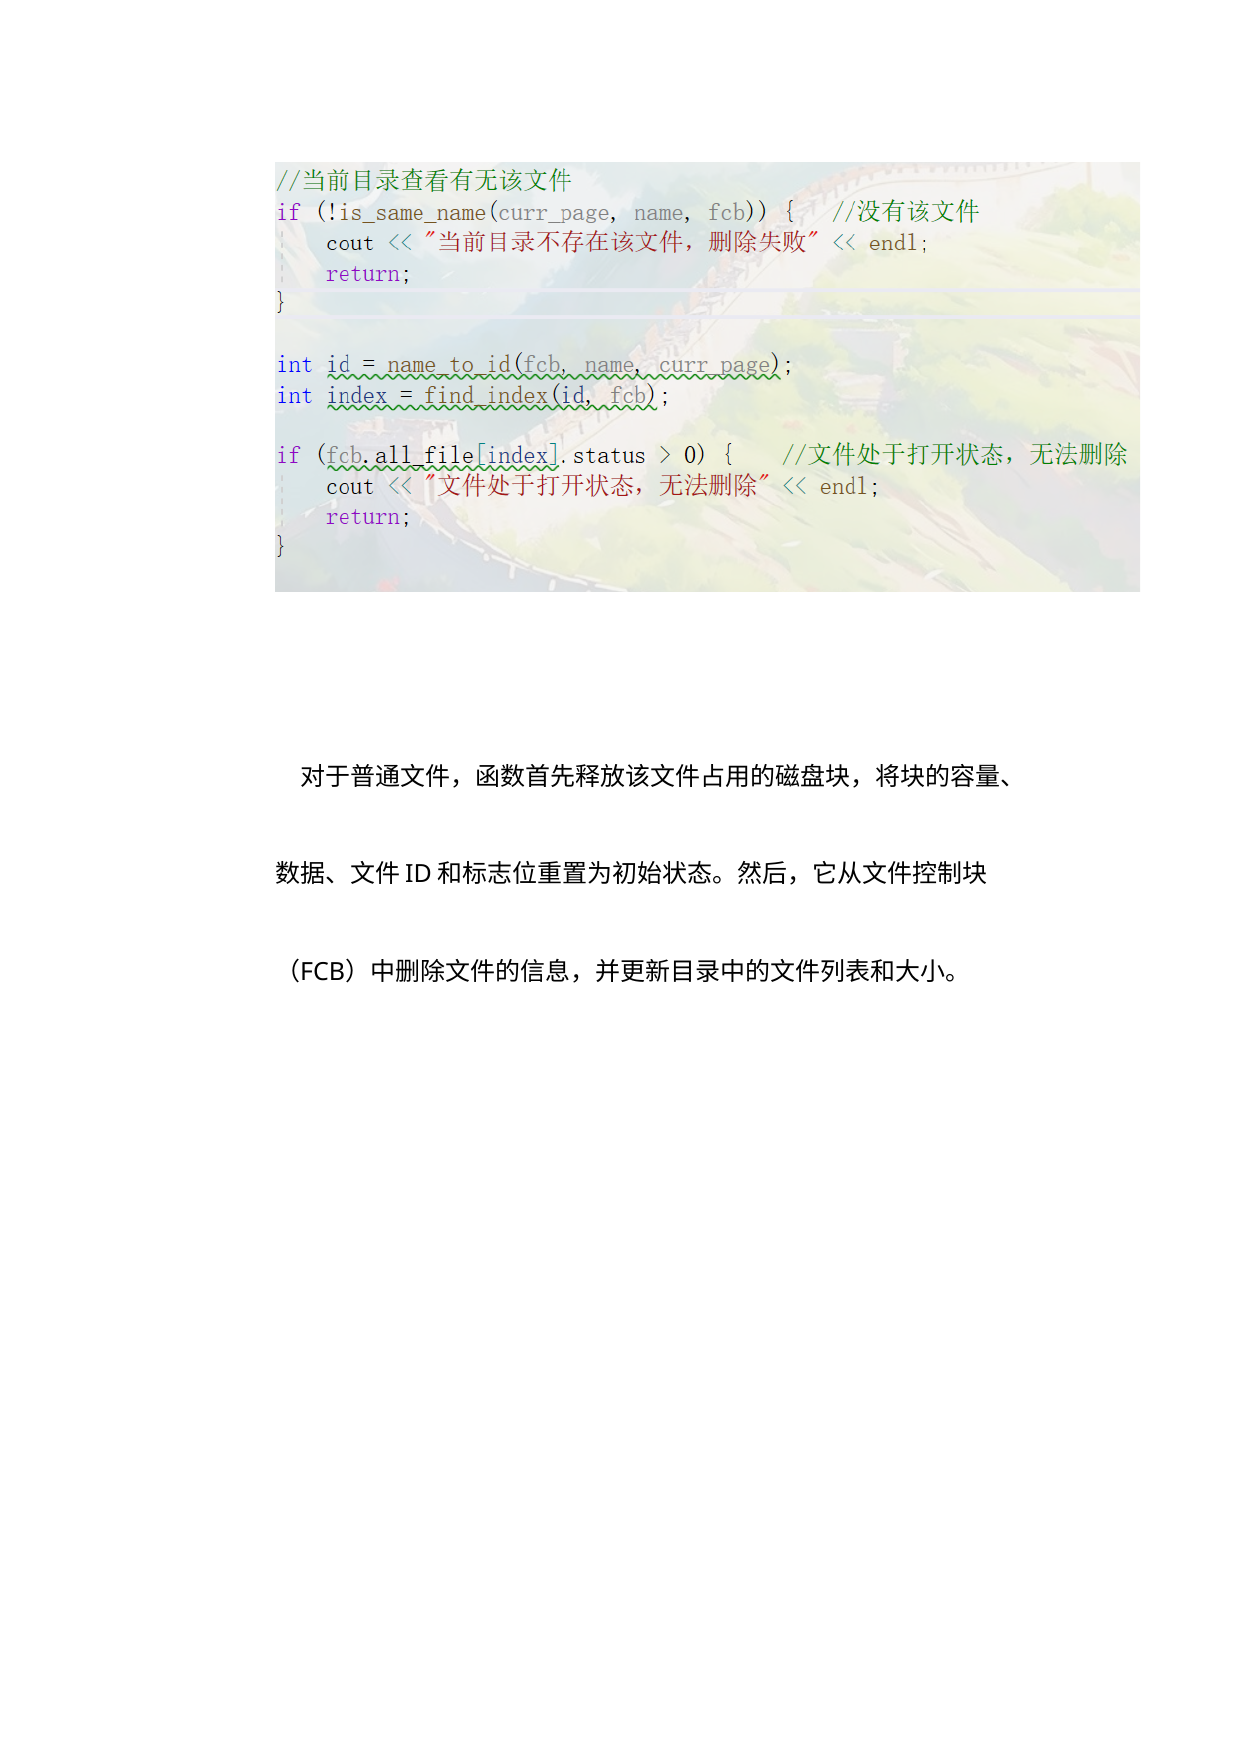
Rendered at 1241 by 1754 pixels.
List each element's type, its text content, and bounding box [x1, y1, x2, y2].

picture [275, 162, 1141, 592]
text 对于普通文件，函数首先释放该文件占用的磁盘块，将块的容量、 数据、文件ID和标志位重置为初始状态。然后，它从文件控制块（FCB）中删除文件的信息，并更新目录中的文件列表和大小。 [275, 742, 1053, 1002]
